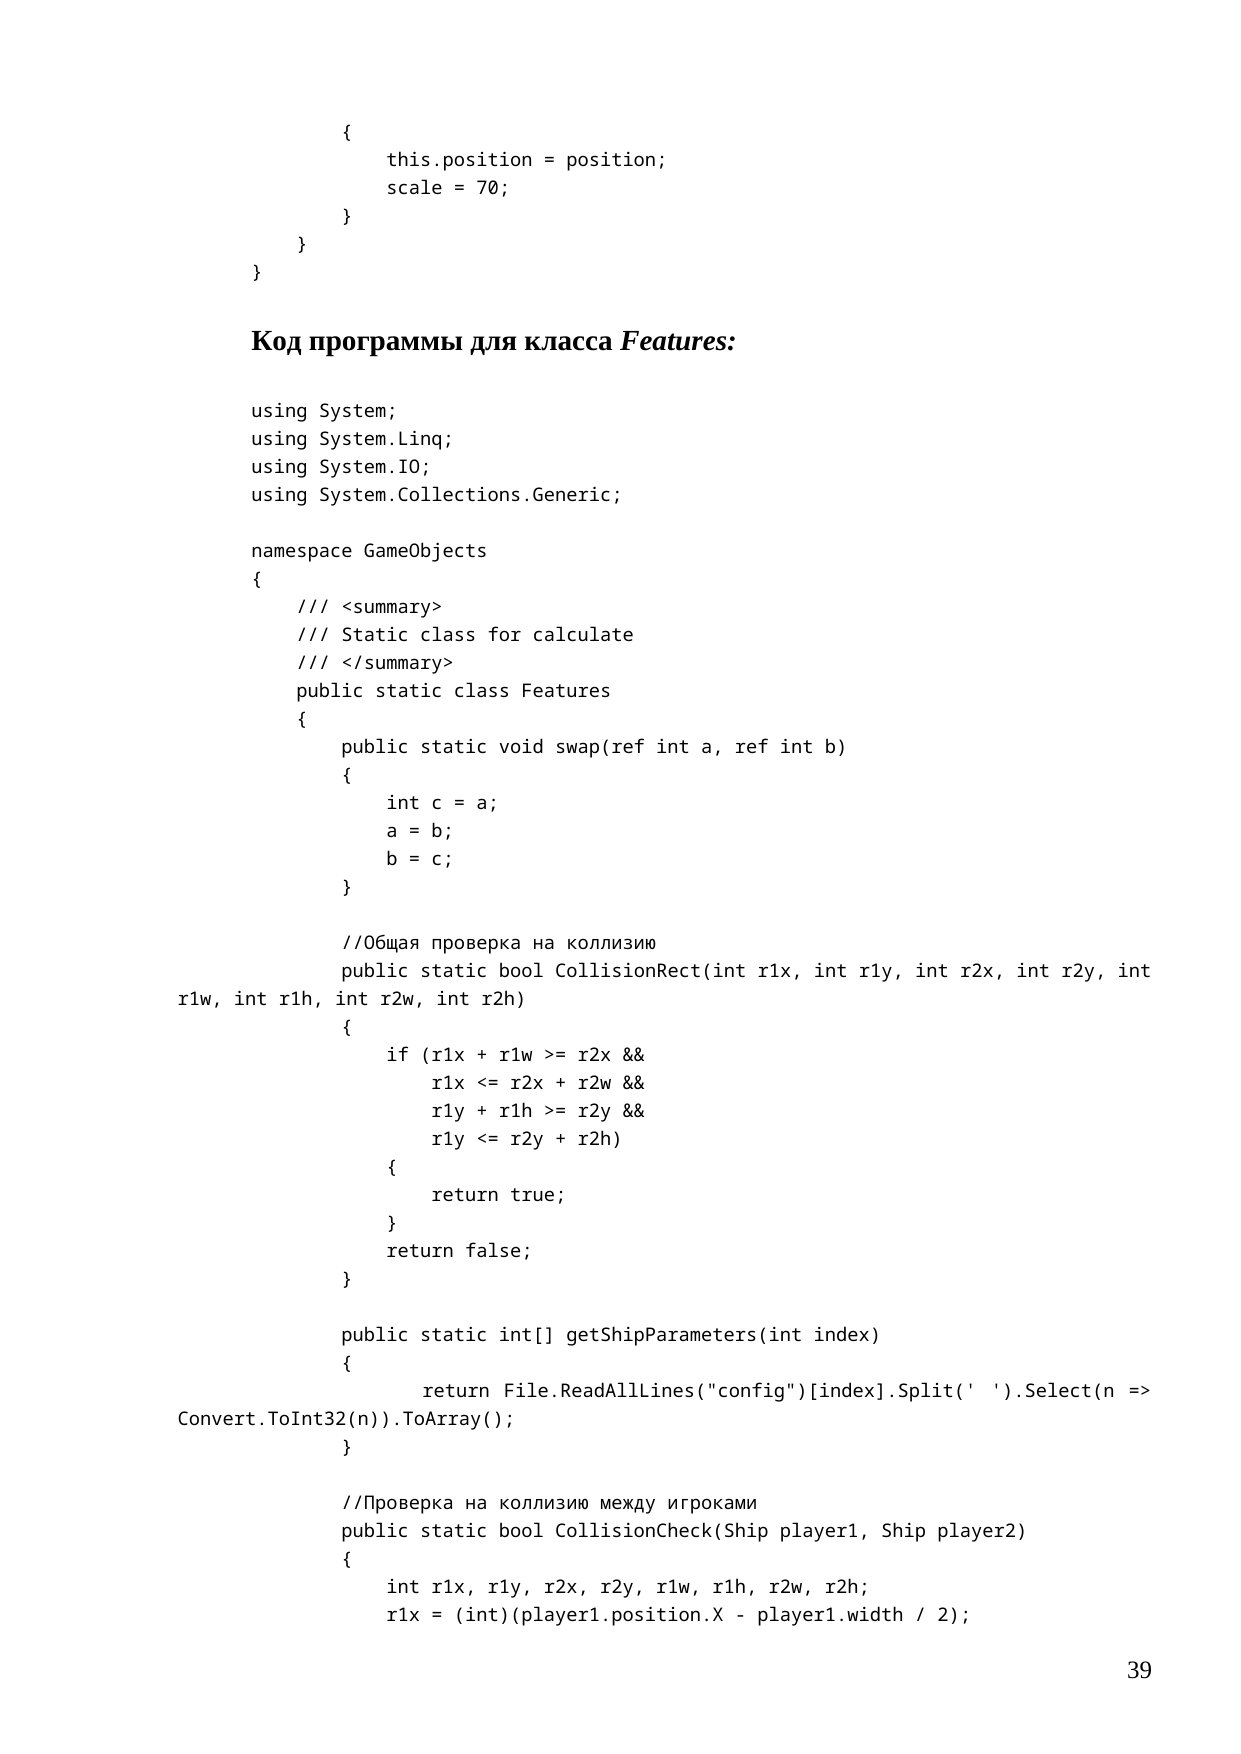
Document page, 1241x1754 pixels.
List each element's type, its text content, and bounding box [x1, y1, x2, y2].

text namespace GameObjects [177, 537, 1152, 562]
text } [177, 202, 1152, 228]
text { [177, 1153, 1152, 1179]
text public static bool CollisionRect(int r1x, int r1y, int r2x, int r2y, int r1w, int r1h, int r2w, int r2h) [177, 957, 1152, 1011]
text { [177, 1013, 1152, 1039]
text if (r1x + r1w >= r2x && [177, 1041, 1152, 1067]
text using System.IO; [177, 453, 1152, 478]
text { [177, 118, 1152, 144]
text return File.ReadAllLines("config")[index].Split(' ').Select(n => Convert.ToInt32(n)).ToArray(); [177, 1378, 1152, 1431]
text r1y + r1h >= r2y && [177, 1097, 1152, 1123]
text /// <summary> [177, 593, 1152, 618]
text using System; [177, 397, 1152, 422]
text public static void swap(ref int a, ref int b) [177, 733, 1152, 759]
text public static class Features [177, 677, 1152, 703]
text this.position = position; [177, 146, 1152, 172]
text /// Static class for calculate [177, 621, 1152, 647]
text } [177, 258, 1152, 284]
text scale = 70; [177, 174, 1152, 200]
text public static bool CollisionCheck(Ship player1, Ship player2) [177, 1518, 1152, 1543]
text } [177, 873, 1152, 899]
text } [177, 1209, 1152, 1235]
text using System.Collections.Generic; [177, 481, 1152, 506]
text } [177, 1434, 1152, 1459]
text { [177, 705, 1152, 731]
text return false; [177, 1237, 1152, 1263]
text } [177, 230, 1152, 256]
text { [177, 1546, 1152, 1571]
text { [177, 1349, 1152, 1375]
text using System.Linq; [177, 425, 1152, 450]
text public static int[] getShipParameters(int index) [177, 1322, 1152, 1347]
text return true; [177, 1181, 1152, 1207]
text } [177, 1266, 1152, 1291]
text r1x = (int)(player1.position.X - player1.width / 2); [177, 1602, 1152, 1627]
text { [177, 565, 1152, 591]
text Код программы для класса Features: [177, 323, 1152, 357]
text b = c; [177, 845, 1152, 871]
text /// </summary> [177, 649, 1152, 674]
text int r1x, r1y, r2x, r2y, r1w, r1h, r2w, r2h; [177, 1574, 1152, 1599]
text //Проверка на коллизию между игроками [177, 1490, 1152, 1515]
text //Общая проверка на коллизию [177, 929, 1152, 955]
text r1x <= r2x + r2w && [177, 1069, 1152, 1095]
text int c = a; [177, 789, 1152, 815]
text r1y <= r2y + r2h) [177, 1125, 1152, 1151]
text { [177, 761, 1152, 787]
text a = b; [177, 817, 1152, 843]
